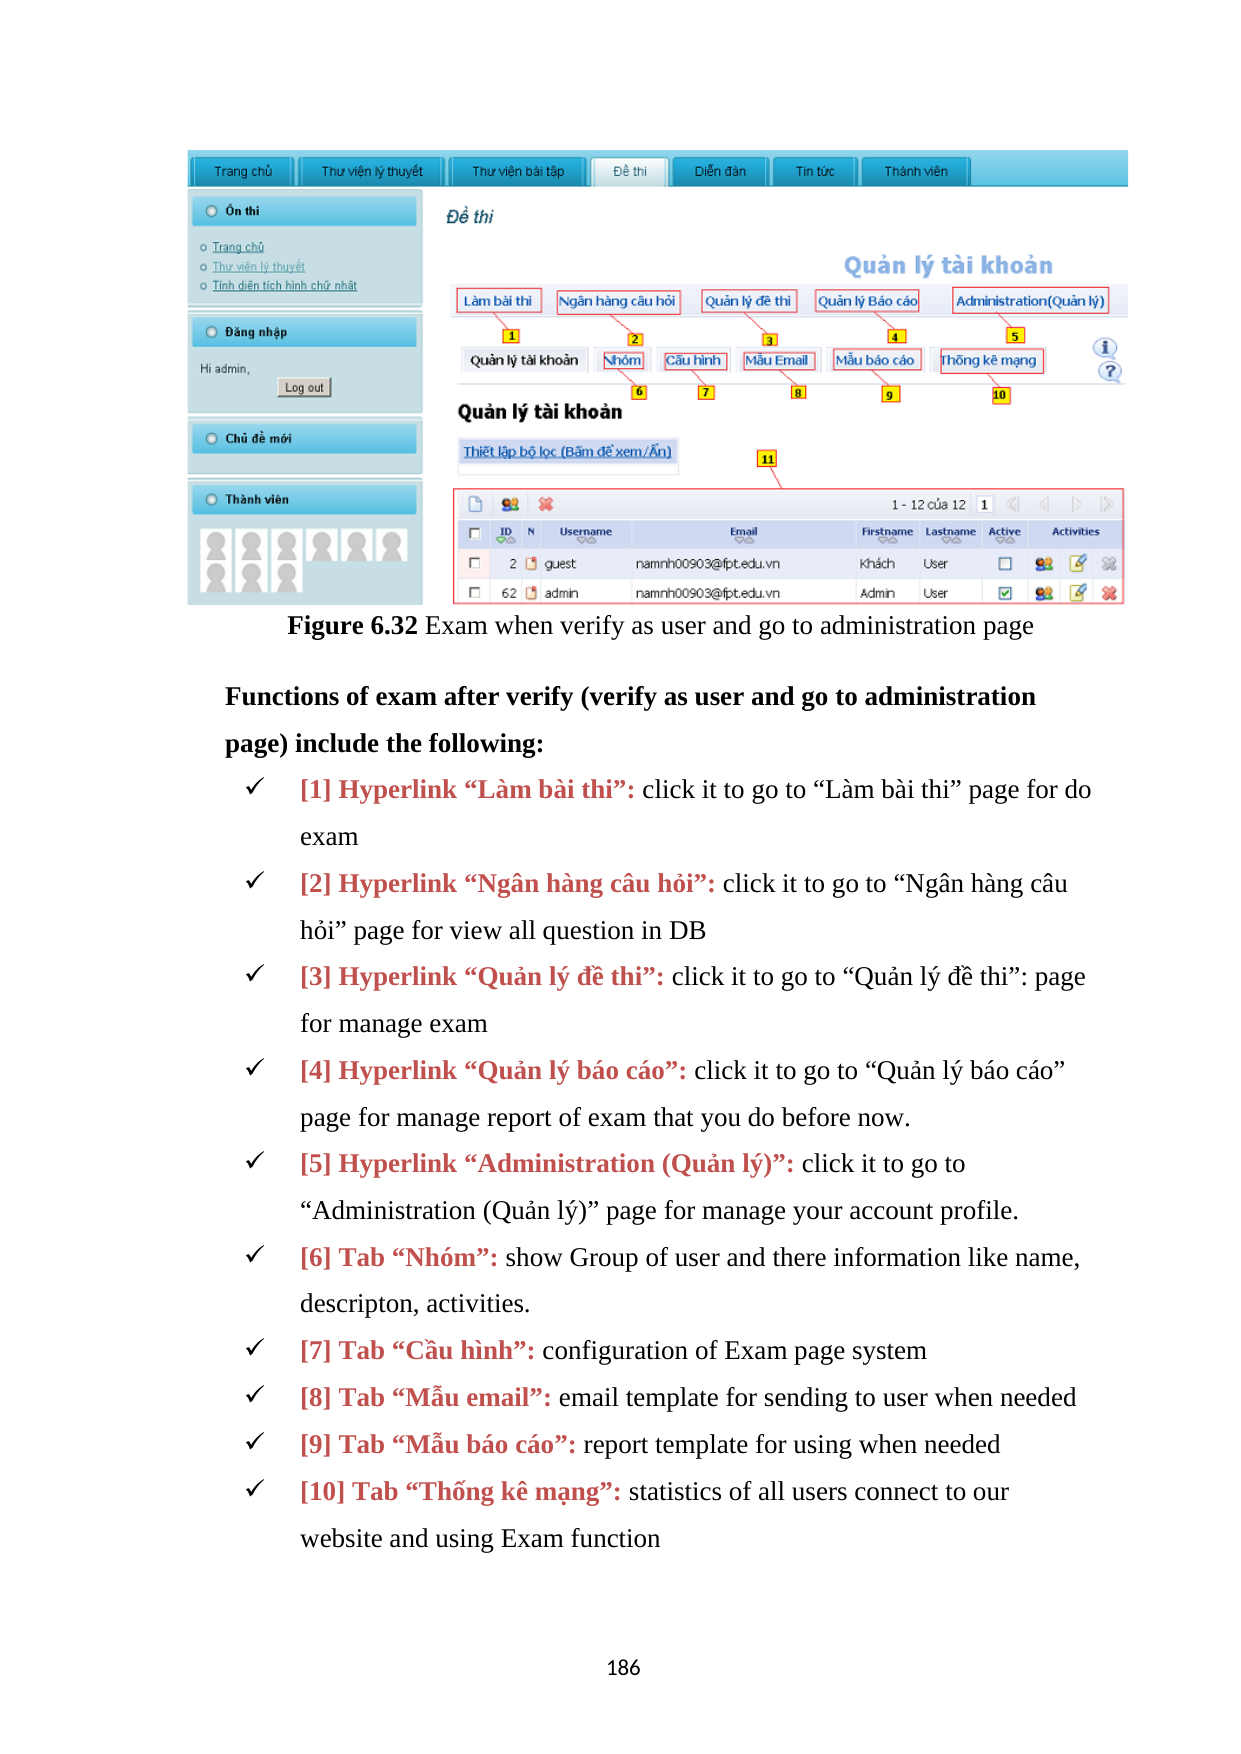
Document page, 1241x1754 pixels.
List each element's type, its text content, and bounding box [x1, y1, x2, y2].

list Functions of exam after verify (verify as user and go to administration page) include the following: [225, 680, 1097, 758]
list [6] Tab “Nhóm”: show Group of user and there information like name, descripton, activities. [244, 1241, 1097, 1319]
list [9] Tab “Mẫu báo cáo”: report template for using when needed [244, 1428, 1097, 1459]
list [2] Hyperlink “Ngân hàng câu hỏi”: click it to go to “Ngân hàng câu hỏi” page for view all question in DB [244, 867, 1097, 945]
list [5] Hyperlink “Administration (Quản lý)”: click it to go to “Administration (Quản lý)” page for manage your account profile. [244, 1147, 1097, 1225]
list [3] Hyperlink “Quản lý đề thi”: click it to go to “Quản lý đề thi”: page for manage exam [244, 961, 1097, 1038]
list [1] Hyperlink “Làm bài thi”: click it to go to “Làm bài thi” page for do exam [244, 774, 1097, 852]
list [8] Tab “Mẫu email”: email template for sending to user when needed [244, 1381, 1097, 1412]
list [10] Tab “Thống kê mạng”: statistics of all users connect to our website and using Exam function [244, 1475, 1097, 1553]
list Figure 6.32 Exam when verify as user and go to administration page [225, 609, 1097, 640]
list [4] Hyperlink “Quản lý báo cáo”: click it to go to “Quản lý báo cáo” page for manage report of exam that you do before now. [244, 1054, 1097, 1132]
picture [187, 150, 1129, 605]
list [7] Tab “Cầu hình”: configuration of Exam page system [244, 1334, 1097, 1366]
